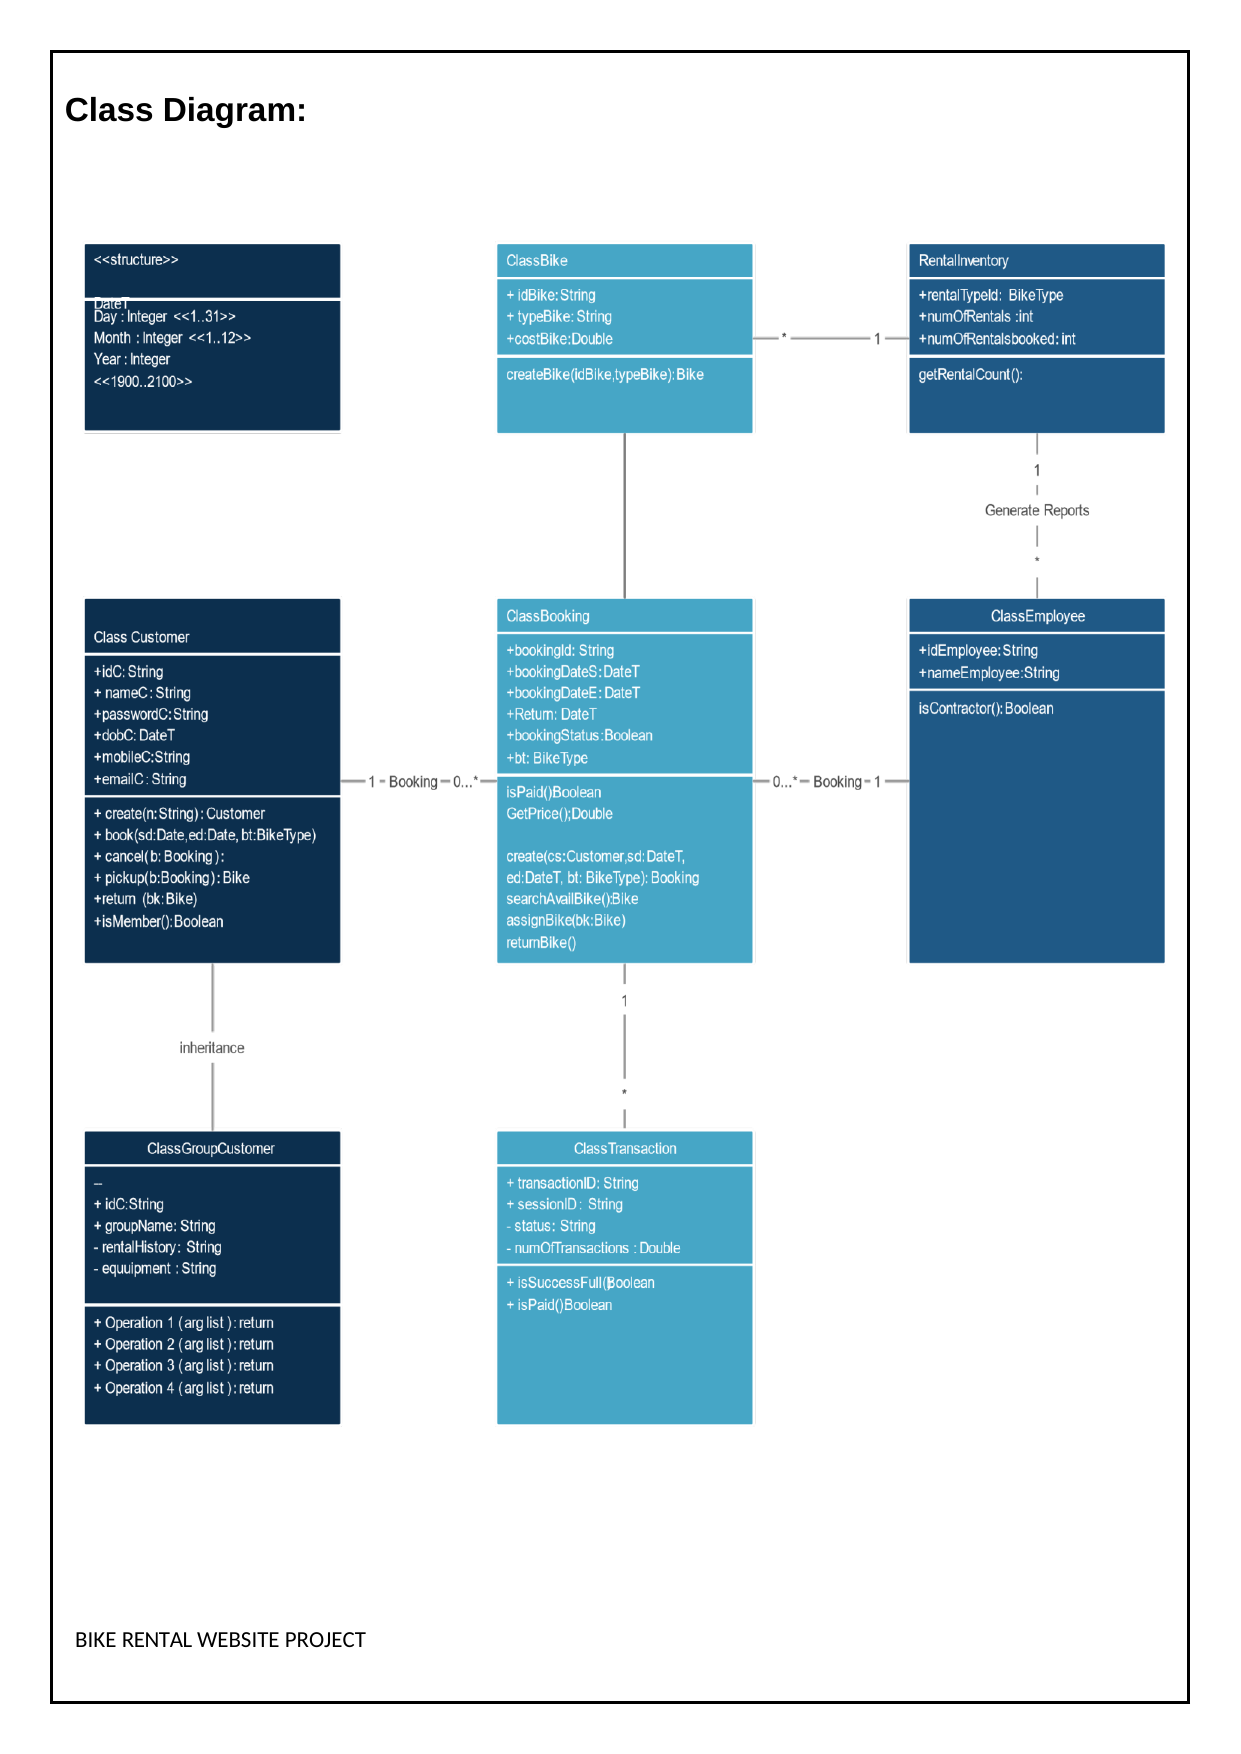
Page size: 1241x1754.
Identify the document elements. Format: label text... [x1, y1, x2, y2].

subtitle Class Diagram: [64, 90, 1182, 128]
picture [82, 240, 1167, 1427]
